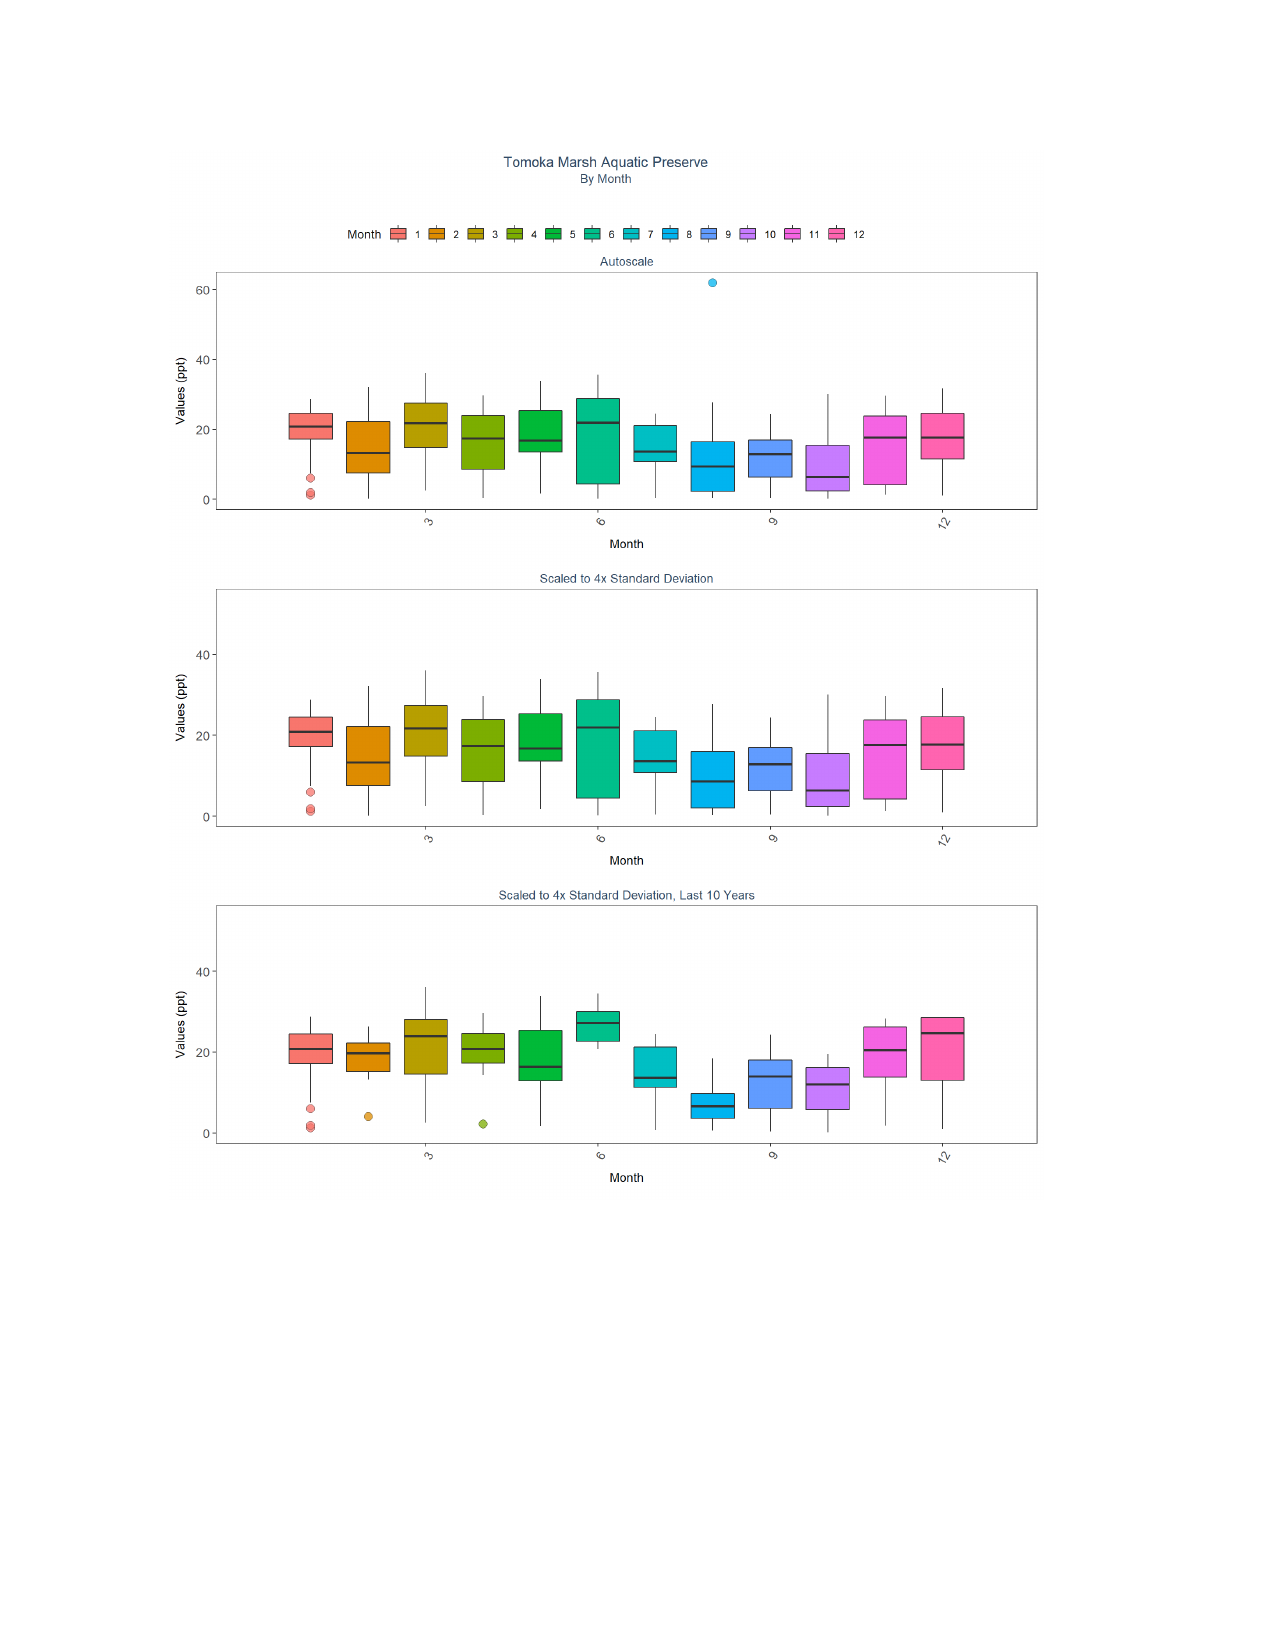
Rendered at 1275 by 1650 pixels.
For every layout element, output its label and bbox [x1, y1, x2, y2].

picture [168, 150, 1044, 1200]
